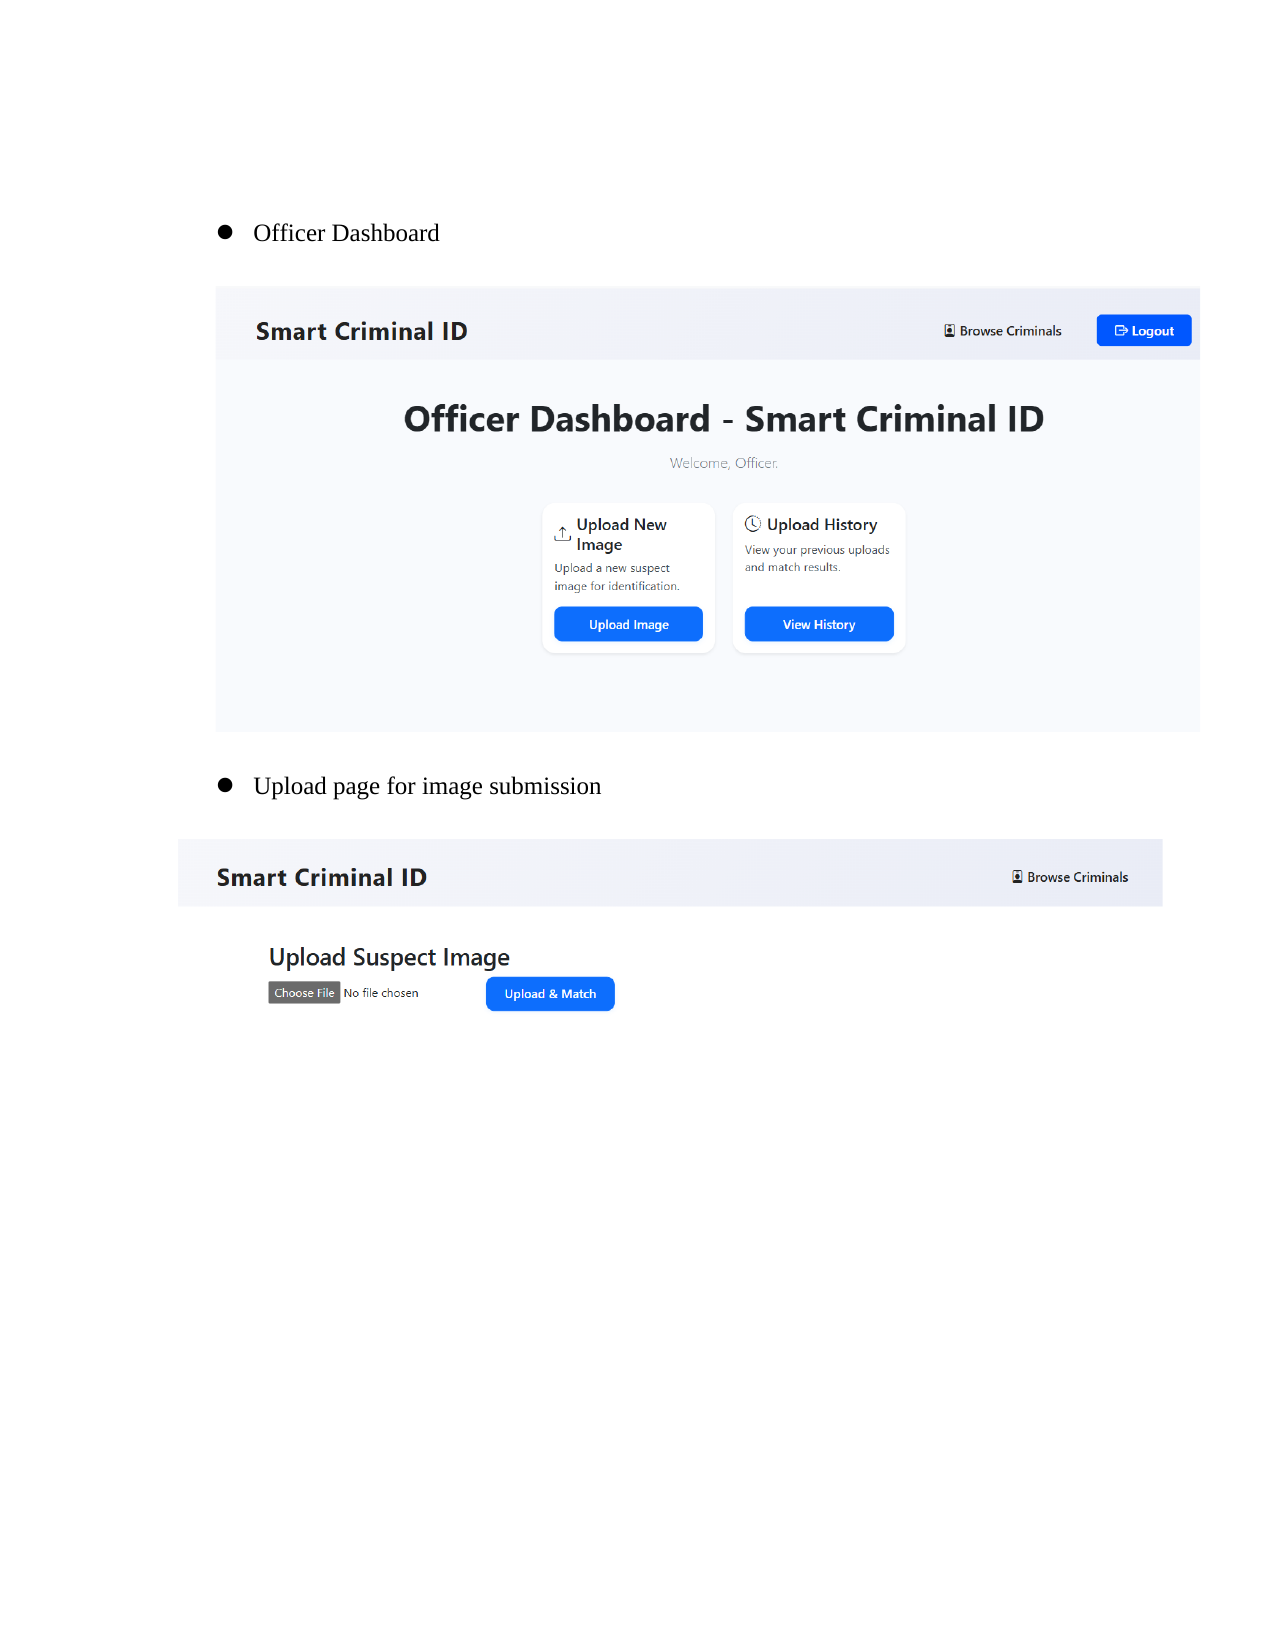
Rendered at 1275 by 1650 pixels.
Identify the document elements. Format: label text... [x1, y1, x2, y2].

list Upload page for image submission [216, 771, 1162, 800]
picture [215, 286, 1200, 732]
list Officer Dashboard [216, 218, 1162, 247]
picture [178, 839, 1163, 1154]
